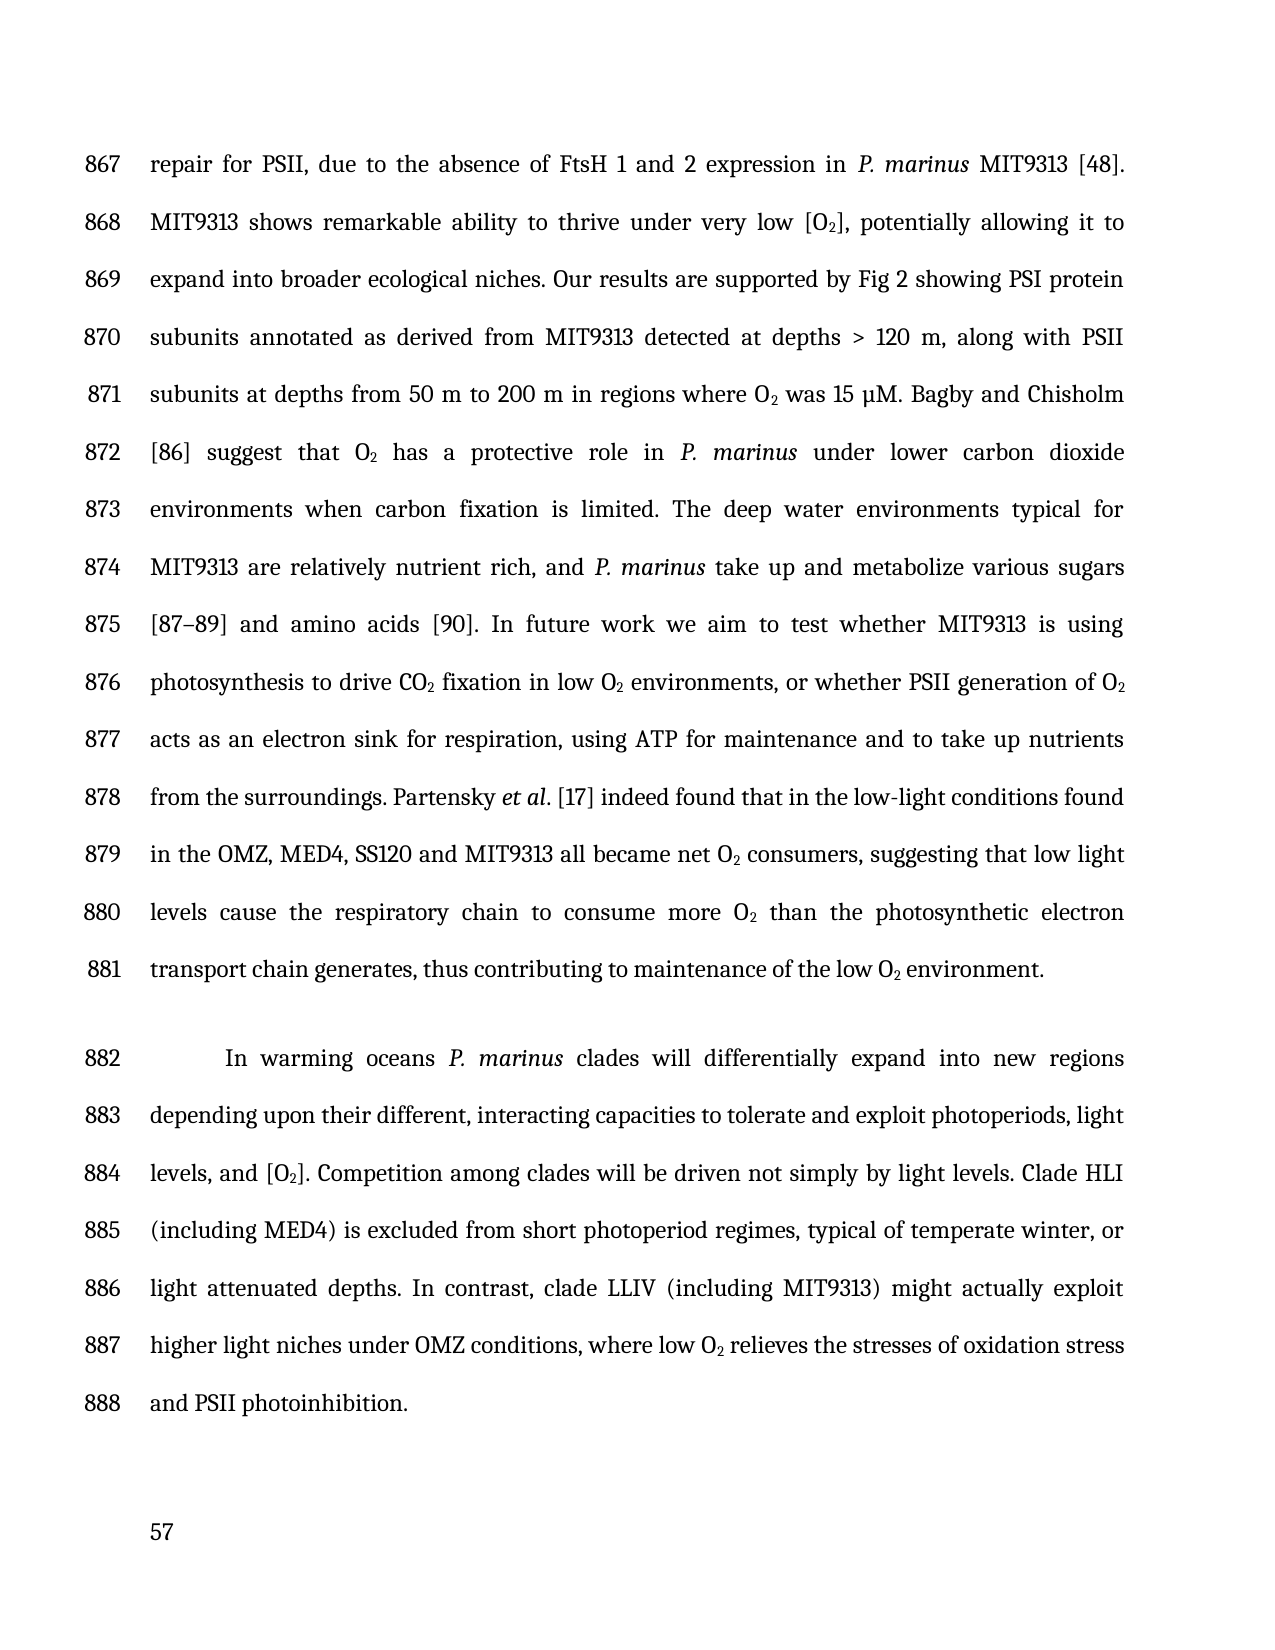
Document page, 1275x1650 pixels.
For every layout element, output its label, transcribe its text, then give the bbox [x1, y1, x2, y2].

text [150, 150, 1125, 984]
text In warming oceans P. marinus clades will differentially expand into new regions depending upon their different, interacting capacities to tolerate and exploit photoperiods, light levels, and [O2]. Competition among clades will be driven not simply by light levels. Clade HLI (including MED4) is excluded from short photoperiod regimes, typical of temperate winter, or light attenuated depths. In contrast, clade LLIV (including MIT9313) might actually exploit higher light niches under OMZ conditions, where low O2 relieves the stresses of oxidation stress and PSII photoinhibition. [150, 1044, 1125, 1417]
